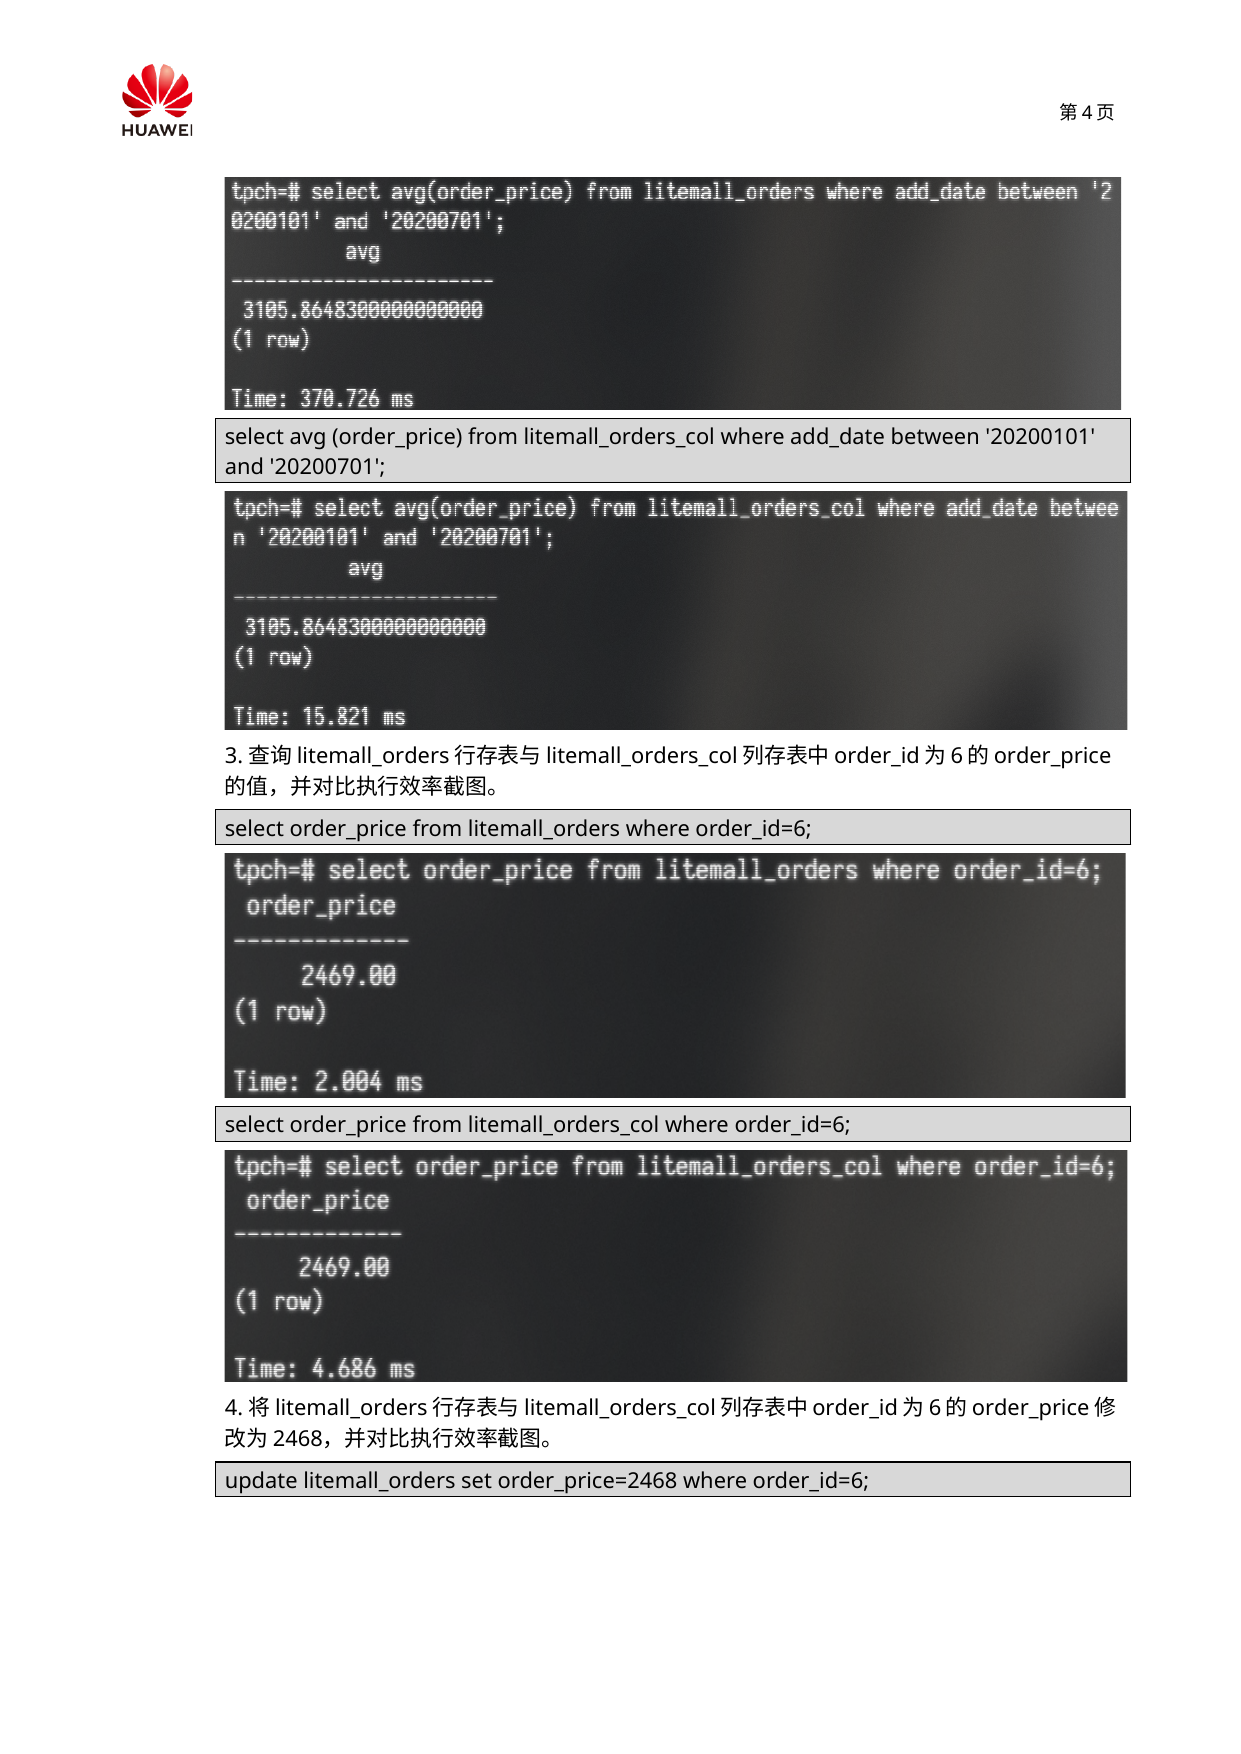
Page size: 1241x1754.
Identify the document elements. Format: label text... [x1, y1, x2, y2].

picture [224, 1150, 1128, 1382]
picture [224, 853, 1126, 1098]
picture [224, 491, 1128, 730]
text select order_price from litemall_orders where order_id=6; [216, 810, 1130, 844]
picture [224, 177, 1122, 410]
text 3. 查询litemall_orders行存表与litemall_orders_col列存表中order_id为6的order_price的值，并对比执行效率截图。 [224, 738, 1122, 801]
text update litemall_orders set order_price=2468 where order_id=6; [216, 1463, 1130, 1496]
text 4. 将litemall_orders行存表与litemall_orders_col列存表中order_id为6的order_price修改为2468，并对比执行效率截图。 [224, 1389, 1122, 1453]
picture [122, 64, 193, 136]
text select avg (order_price) from litemall_orders_col where add_date between '20200101' and '20200701'; [216, 419, 1130, 482]
text select order_price from litemall_orders_col where order_id=6; [216, 1107, 1130, 1141]
